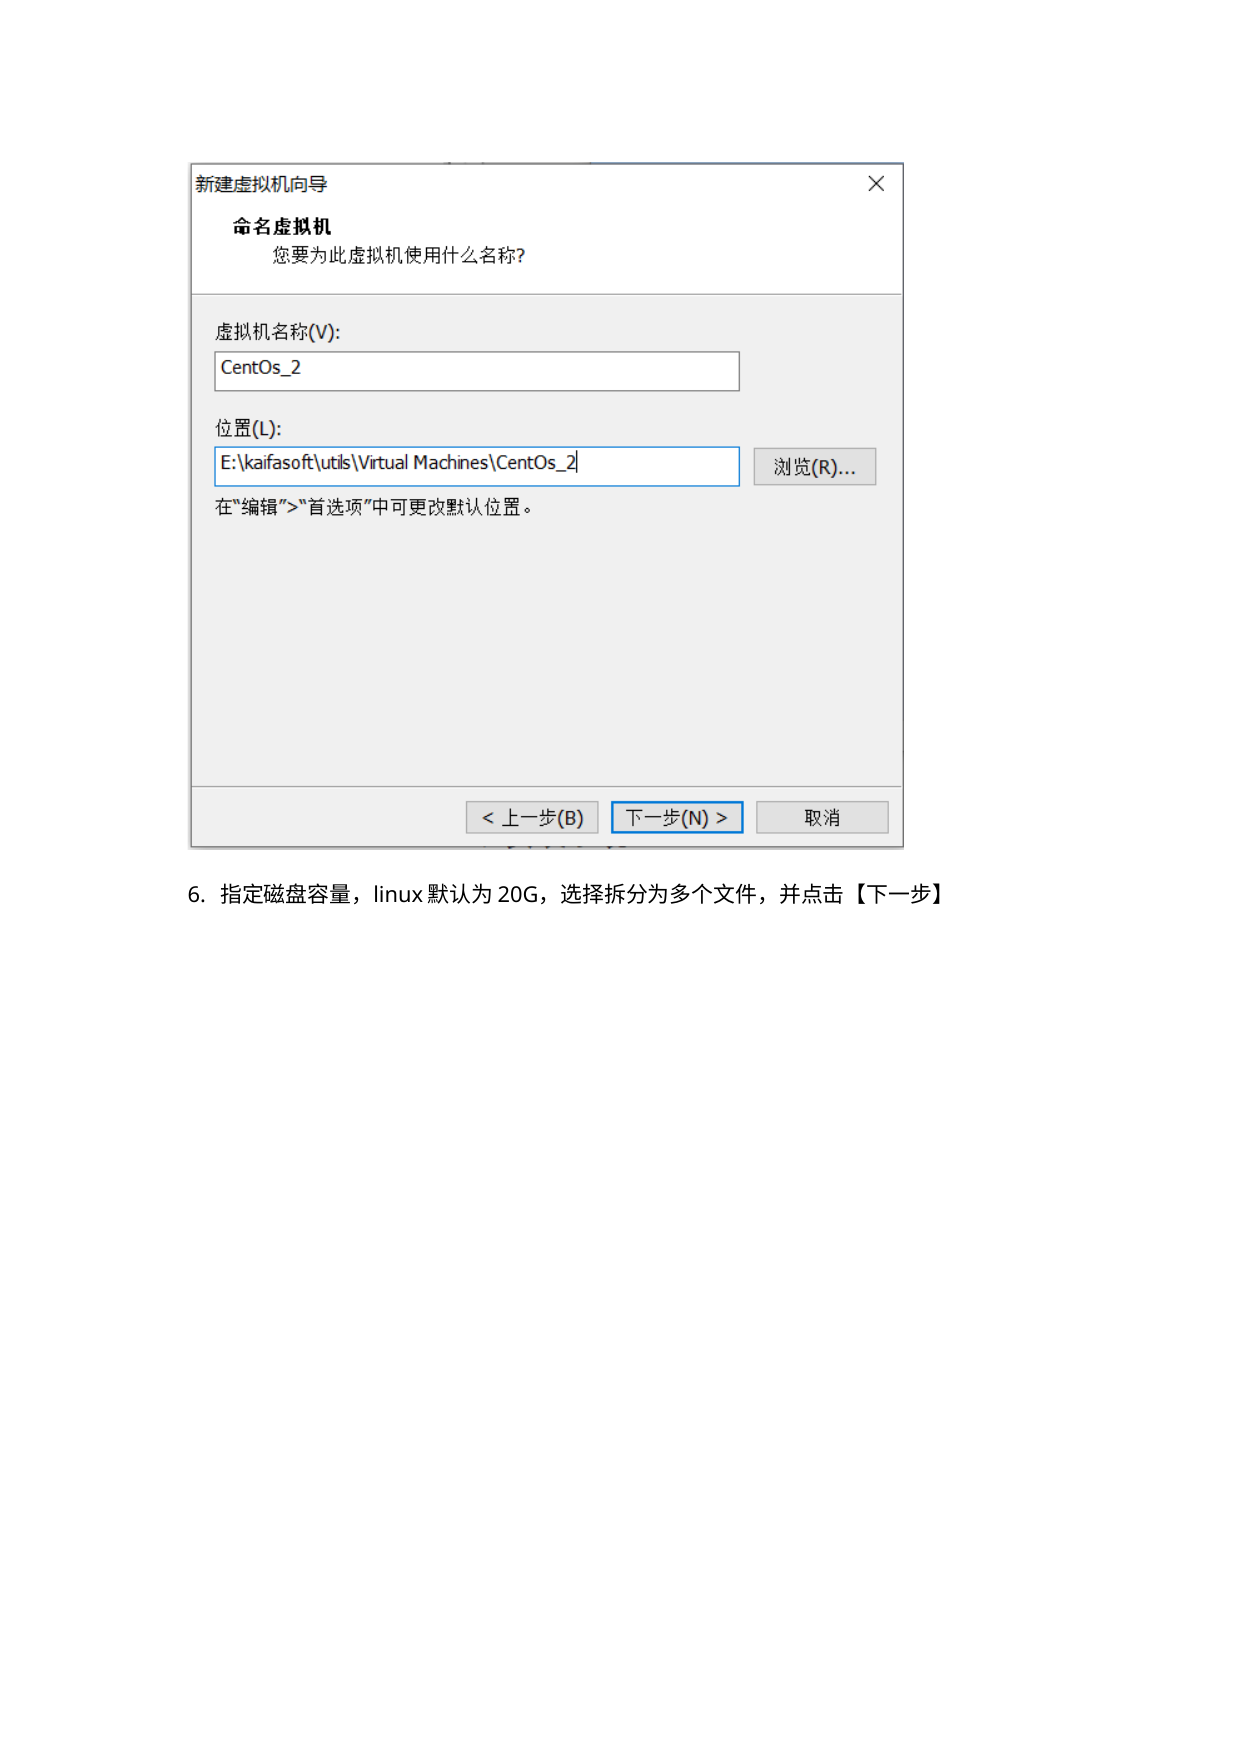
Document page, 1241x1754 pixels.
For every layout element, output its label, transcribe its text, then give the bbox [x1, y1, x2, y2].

picture [187, 162, 904, 850]
list 指定磁盘容量，linux默认为20G，选择拆分为多个文件，并点击【下一步】 [187, 877, 1053, 909]
